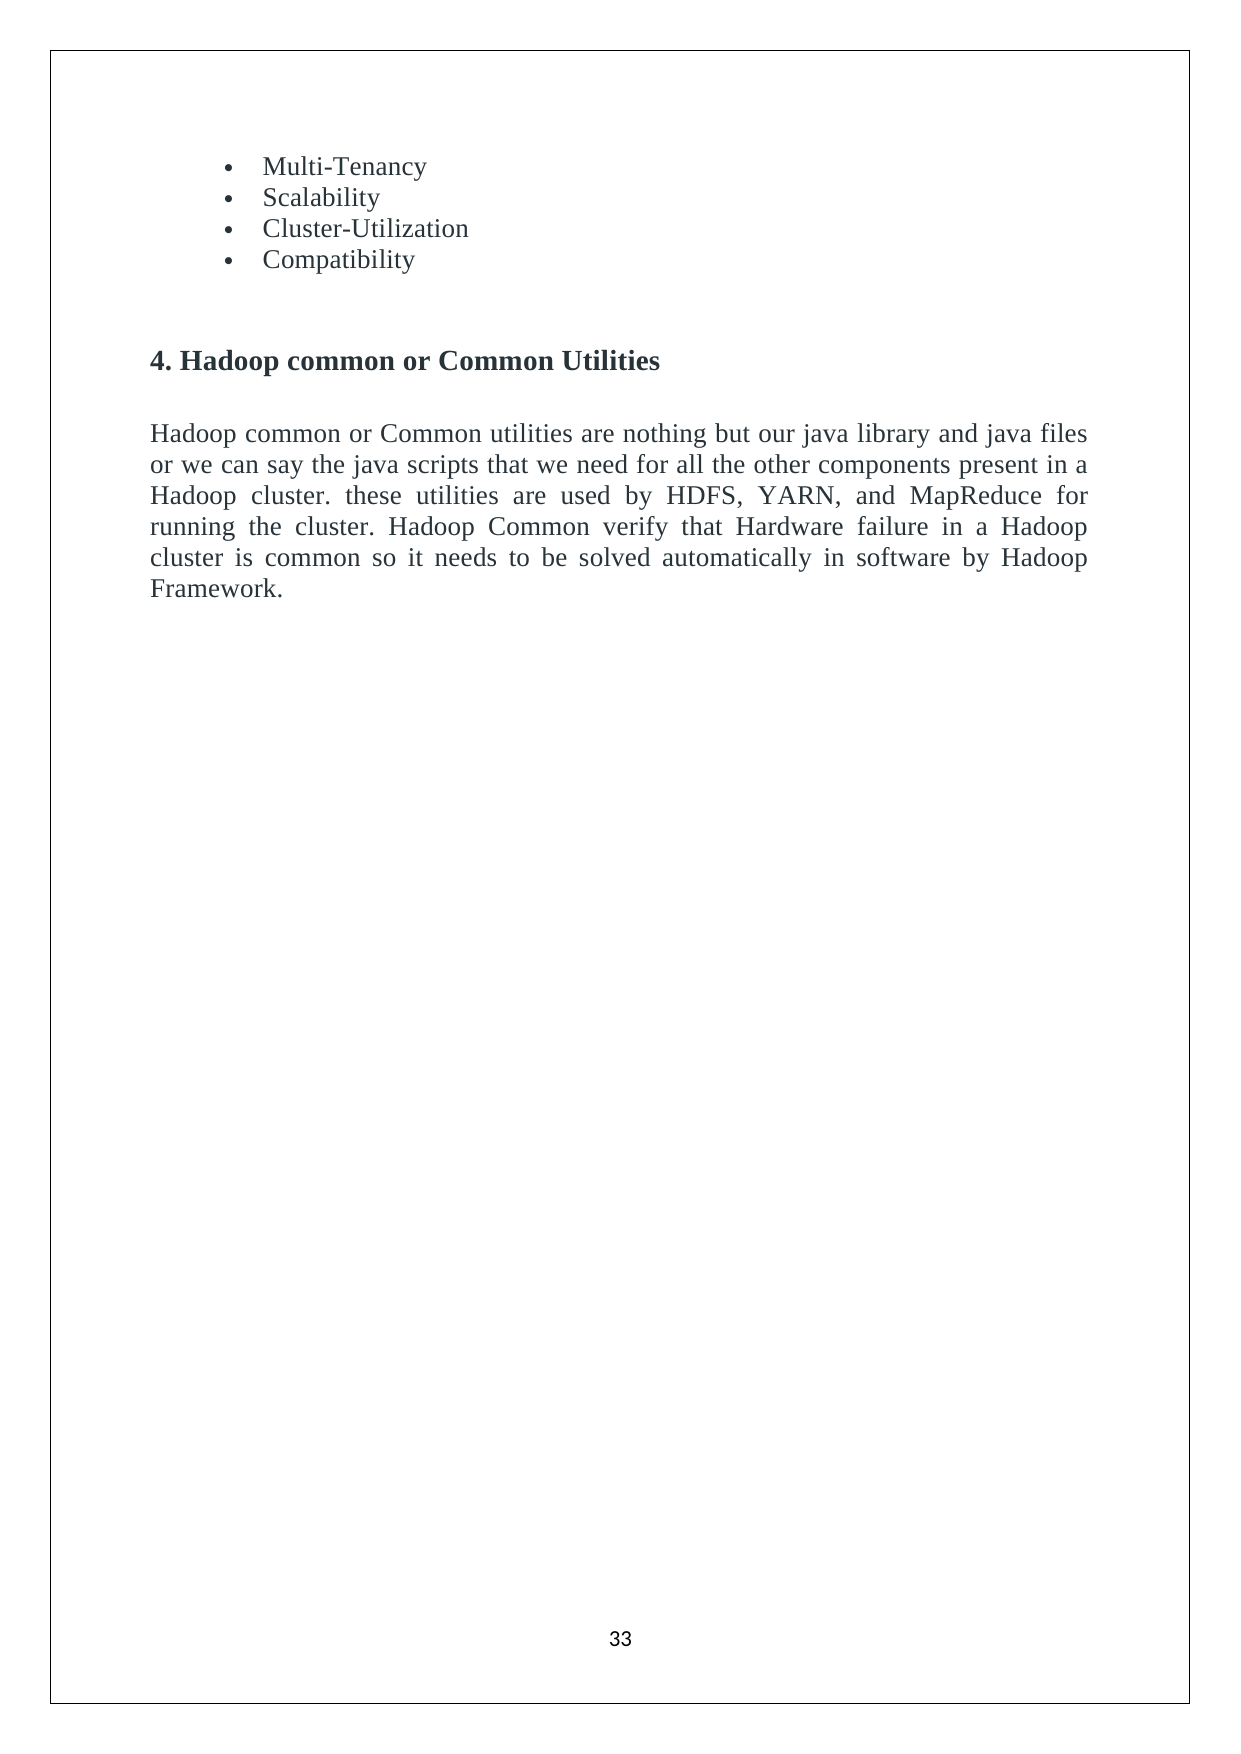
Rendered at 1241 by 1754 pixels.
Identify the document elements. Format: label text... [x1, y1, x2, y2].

list Cluster-Utilization [225, 212, 1090, 243]
list Compatibility [225, 243, 1090, 274]
text Hadoop common or Common utilities are nothing but our java library and java files or we can say the java scripts that we need for all the other components present in a Hadoop cluster. these utilities are used by HDFS, YARN, and MapReduce for running the cluster. Hadoop Common verify that Hardware failure in a Hadoop cluster is common so it needs to be solved automatically in software by Hadoop Framework. [150, 417, 1090, 635]
list Multi-Tenancy [225, 150, 1090, 181]
subtitle 4. Hadoop common or Common Utilities [150, 343, 1090, 377]
list Scalability [225, 181, 1090, 212]
